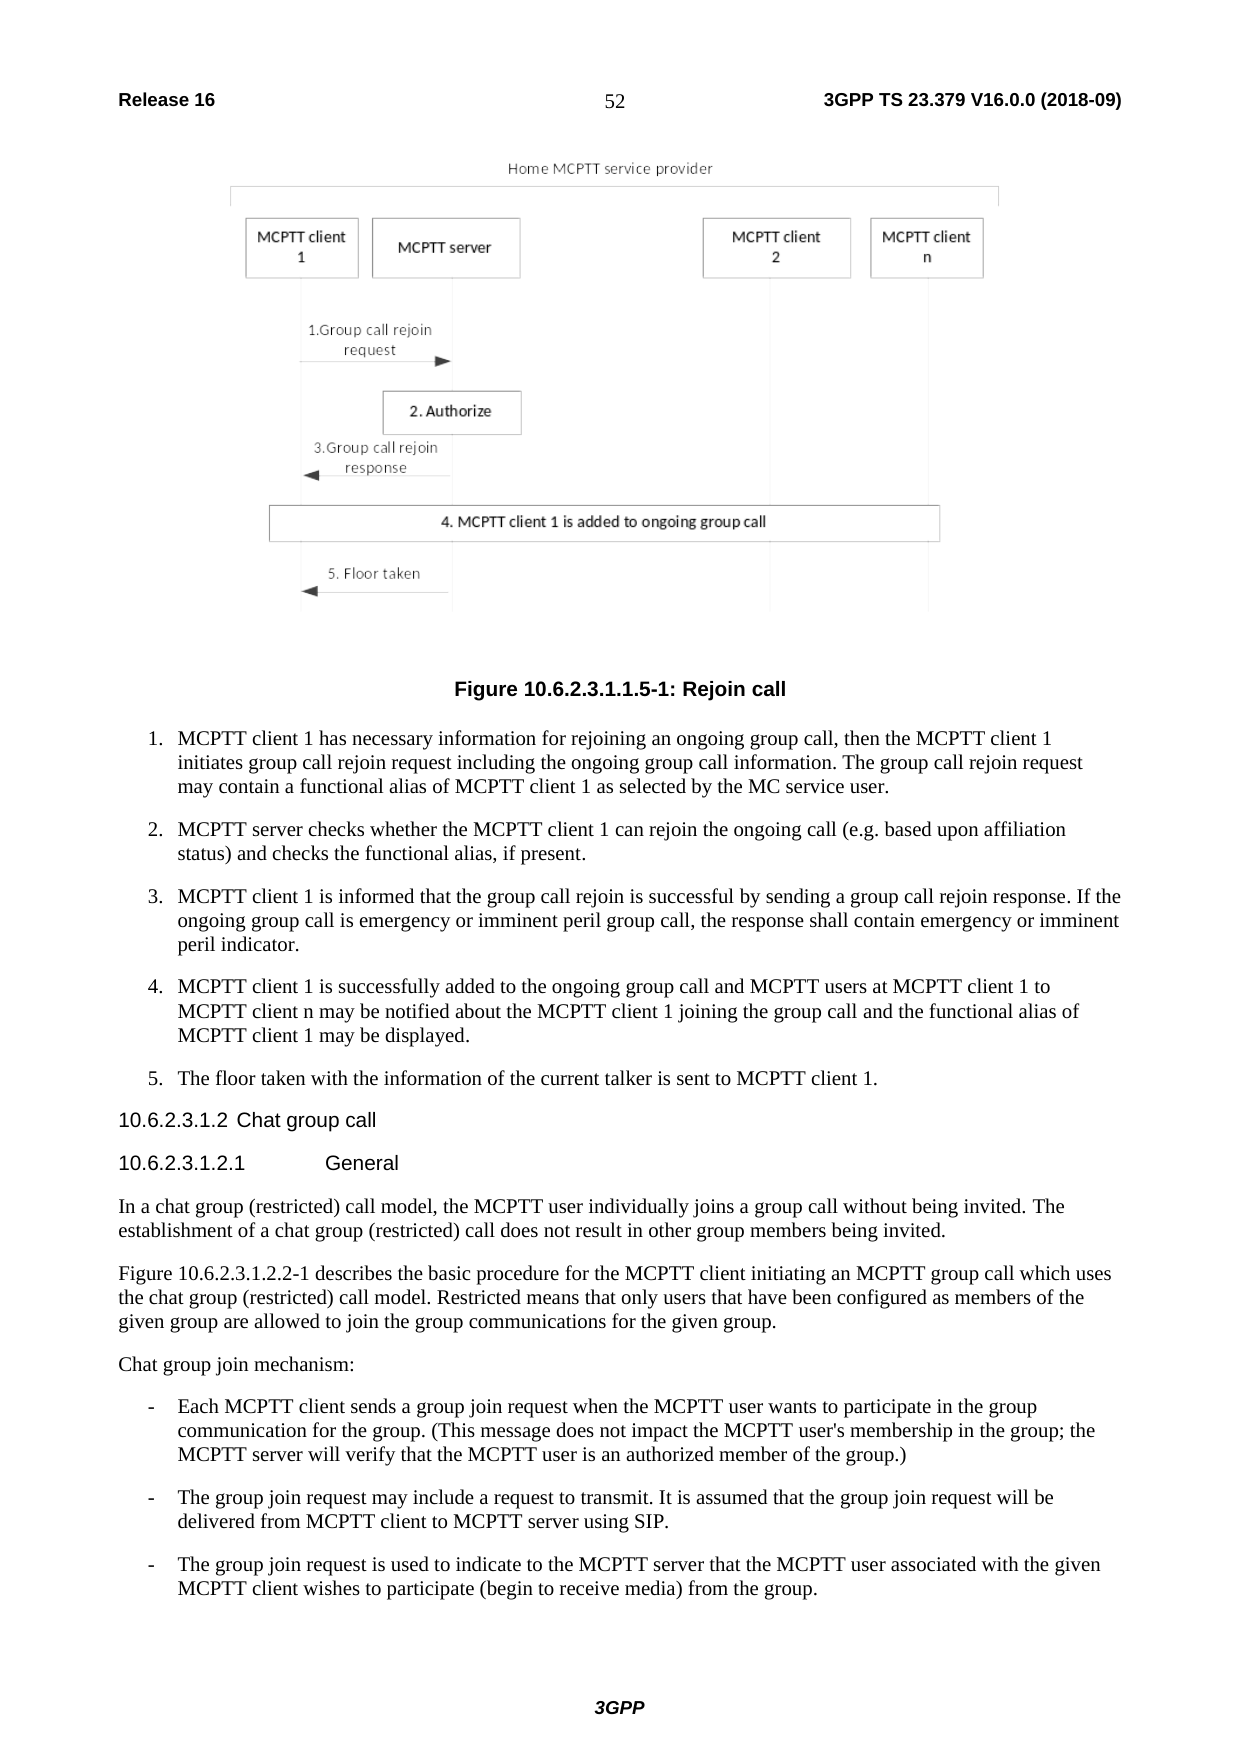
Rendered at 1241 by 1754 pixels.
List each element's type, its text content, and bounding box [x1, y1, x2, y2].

text 3. MCPTT client 1 is informed that the group call rejoin is successful by sending a group call rejoin response. If the ongoing group call is emergency or imminent peril group call, the response shall contain emergency or imminent peril indicator. [148, 883, 1122, 956]
text Figure 10.6.2.3.1.2.2-1 describes the basic procedure for the MCPTT client initiating an MCPTT group call which uses the chat group (restricted) call model. Restricted means that only users that have been configured as members of the given group are allowed to join the group communications for the given group. [118, 1261, 1122, 1333]
subtitle 10.6.2.3.1.2 Chat group call [118, 1108, 1122, 1132]
text Chat group join mechanism: [118, 1351, 1122, 1376]
text 2. MCPTT server checks whether the MCPTT client 1 can rejoin the ongoing call (e.g. based upon affiliation status) and checks the functional alias, if present. [148, 817, 1122, 865]
text 4. MCPTT client 1 is successfully added to the ongoing group call and MCPTT users at MCPTT client 1 to MCPTT client n may be notified about the MCPTT client 1 joining the group call and the functional alias of MCPTT client 1 may be displayed. [148, 974, 1122, 1047]
text 10.6.2.3.1.2.1 General [118, 1151, 1122, 1175]
text 5. The floor taken with the information of the current talker is sent to MCPTT client 1. [148, 1065, 1122, 1089]
text In a chat group (restricted) call model, the MCPTT user individually joins a group call without being invited. The establishment of a chat group (restricted) call does not result in other group members being invited. [118, 1194, 1122, 1242]
text - The group join request is used to indicate to the MCPTT server that the MCPTT user associated with the given MCPTT client wishes to participate (begin to receive media) from the group. [148, 1552, 1122, 1600]
text Figure 10.6.2.3.1.1.5-1: Rejoin call [118, 677, 1122, 701]
text - Each MCPTT client sends a group join request when the MCPTT user wants to participate in the group communication for the group. (This message does not impact the MCPTT user's membership in the group; the MCPTT server will verify that the MCPTT user is an authorized member of the group.) [148, 1394, 1122, 1466]
text - The group join request may include a request to transmit. It is assumed that the group join request will be delivered from MCPTT client to MCPTT server using SIP. [148, 1485, 1122, 1533]
text 1. MCPTT client 1 has necessary information for rejoining an ongoing group call, then the MCPTT client 1 initiates group call rejoin request including the ongoing group call information. The group call rejoin request may contain a functional alias of MCPTT client 1 as selected by the MC service user. [148, 726, 1122, 798]
